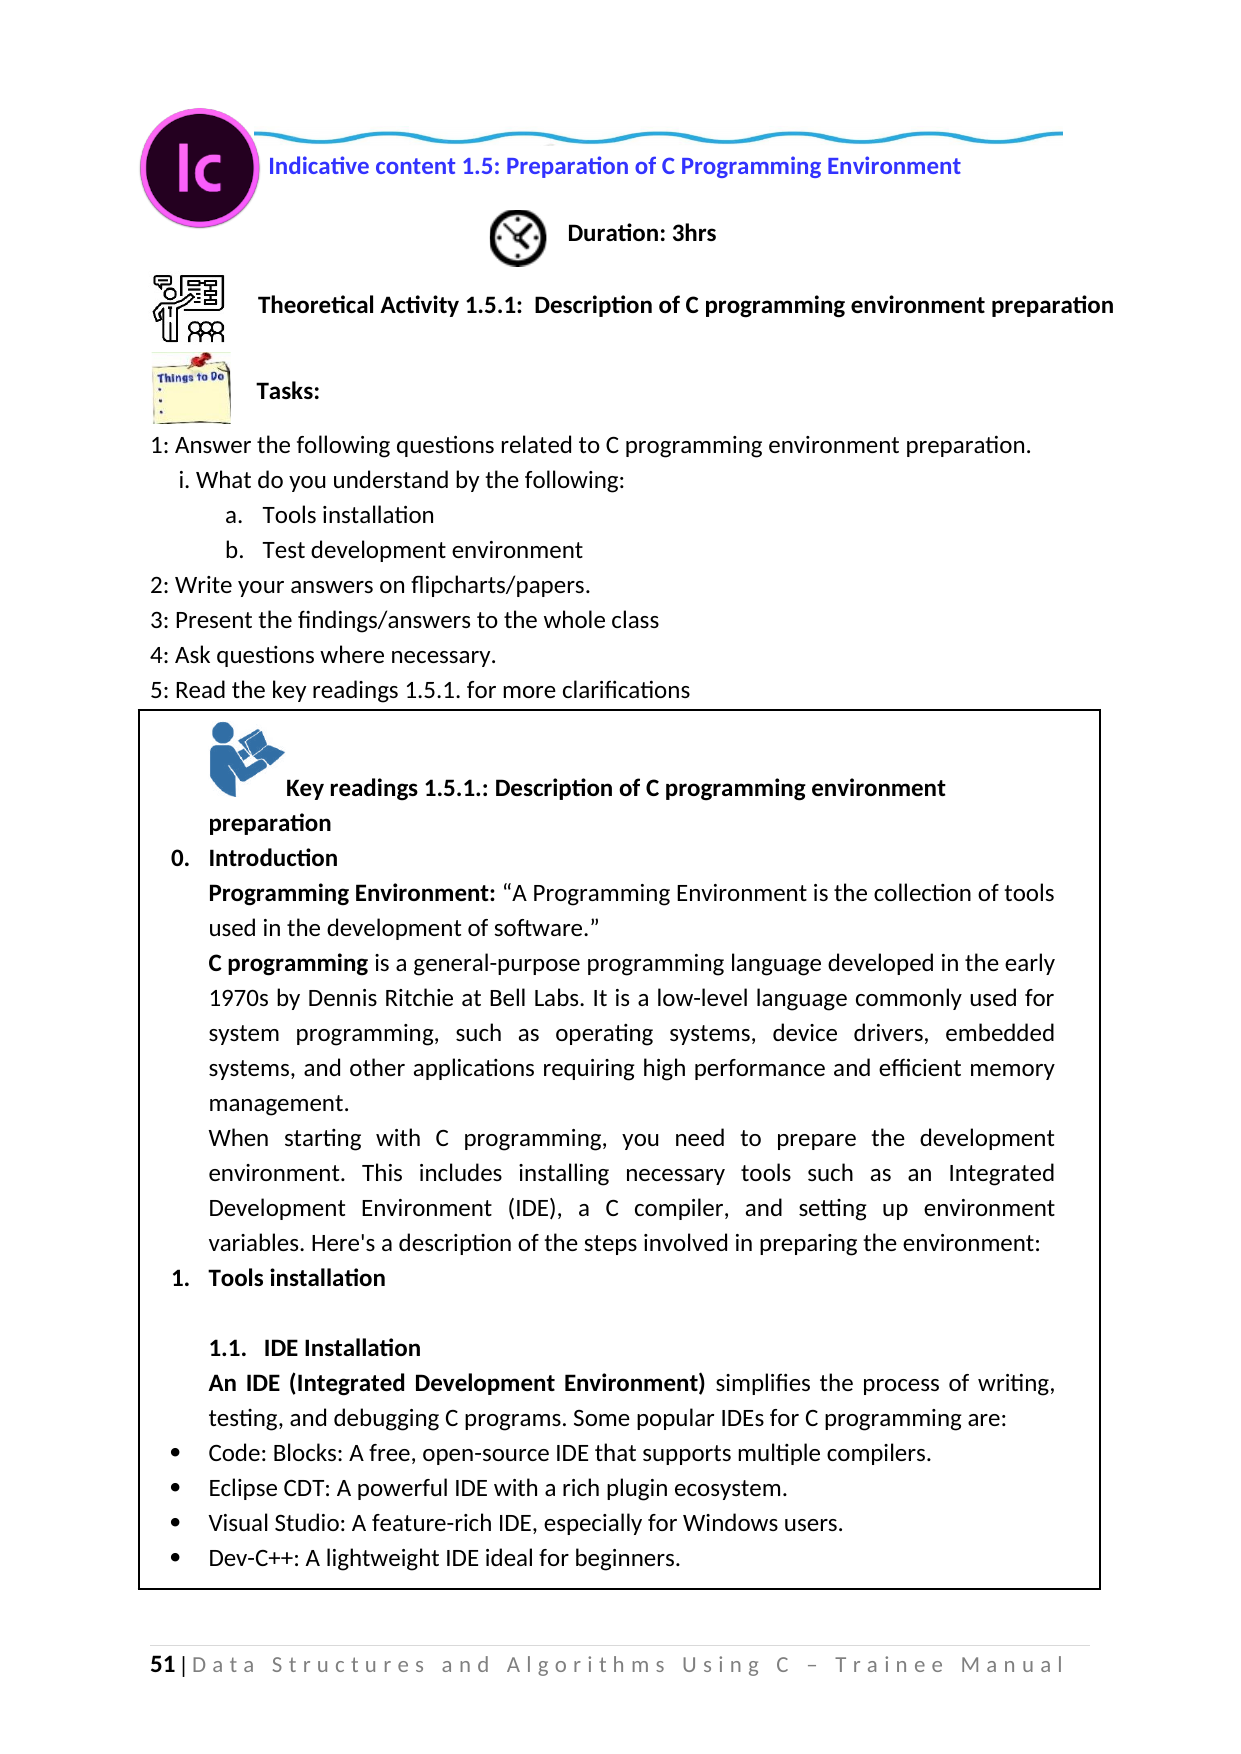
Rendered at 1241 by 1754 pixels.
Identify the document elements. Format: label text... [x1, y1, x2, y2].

subtitle Indicative content 1.5: Preparation of C Programming Environment [268, 150, 1090, 181]
picture [134, 103, 1063, 234]
list Tools installation [225, 499, 1090, 529]
text 2: Write your answers on flipcharts/papers. [150, 569, 1090, 599]
text 5: Read the key readings 1.5.1. for more clarifications [150, 674, 1090, 704]
picture [489, 210, 547, 267]
text 1: Answer the following questions related to C programming environment preparation. [150, 429, 1090, 459]
text 3: Present the findings/answers to the whole class [150, 604, 1090, 634]
picture [151, 352, 231, 424]
text i. What do you understand by the following: [150, 464, 1090, 494]
text 4: Ask questions where necessary. [150, 639, 1090, 669]
picture [148, 271, 227, 345]
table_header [140, 711, 1099, 1588]
list Test development environment [225, 534, 1090, 564]
